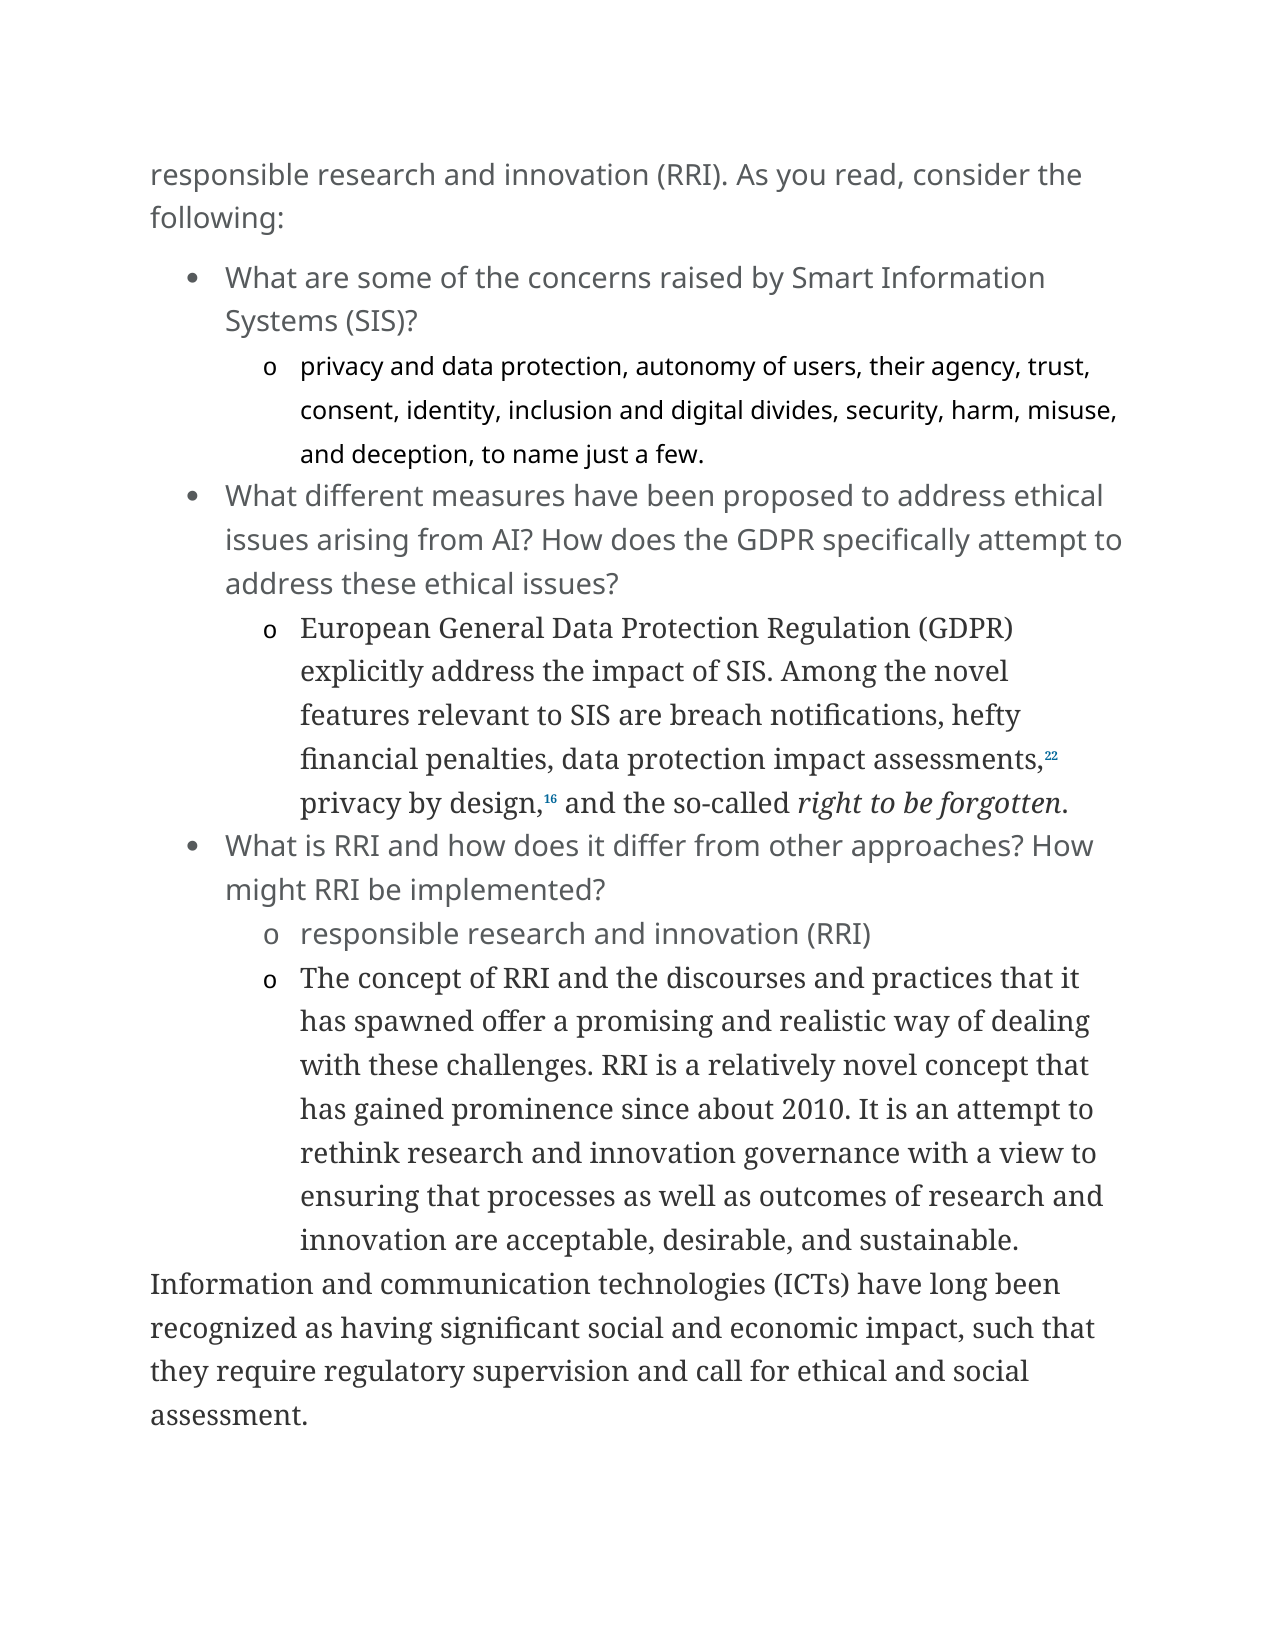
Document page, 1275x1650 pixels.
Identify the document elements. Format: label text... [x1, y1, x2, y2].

list privacy and data protection, autonomy of users, their agency, trust, consent, identity, inclusion and digital divides, security, harm, misuse, and deception, to name just a few. [262, 341, 1125, 472]
list What is RRI and how does it differ from other approaches? How might RRI be implemented? [187, 822, 1125, 909]
list The concept of RRI and the discourses and practices that it has spawned offer a promising and realistic way of dealing with these challenges. RRI is a relatively novel concept that has gained prominence since about 2010. It is an attempt to rethink research and innovation governance with a view to ensuring that processes as well as outcomes of research and innovation are acceptable, desirable, and sustainable. [262, 953, 1125, 1259]
list European General Data Protection Regulation (GDPR) explicitly address the impact of SIS. Among the novel features relevant to SIS are breach notifications, hefty financial penalties, data protection impact assessments,22 privacy by design,16 and the so-called right to be forgotten. [262, 603, 1125, 822]
list What different measures have been proposed to address ethical issues arising from AI? How does the GDPR specifically attempt to address these ethical issues? [187, 472, 1125, 603]
text Information and communication technologies (ICTs) have long been recognized as having significant social and economic impact, such that they require regulatory supervision and call for ethical and social assessment. [150, 1259, 1125, 1434]
list What are some of the concerns raised by Smart Information Systems (SIS)? [187, 253, 1125, 341]
list responsible research and innovation (RRI) [262, 909, 1125, 953]
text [150, 150, 1125, 237]
